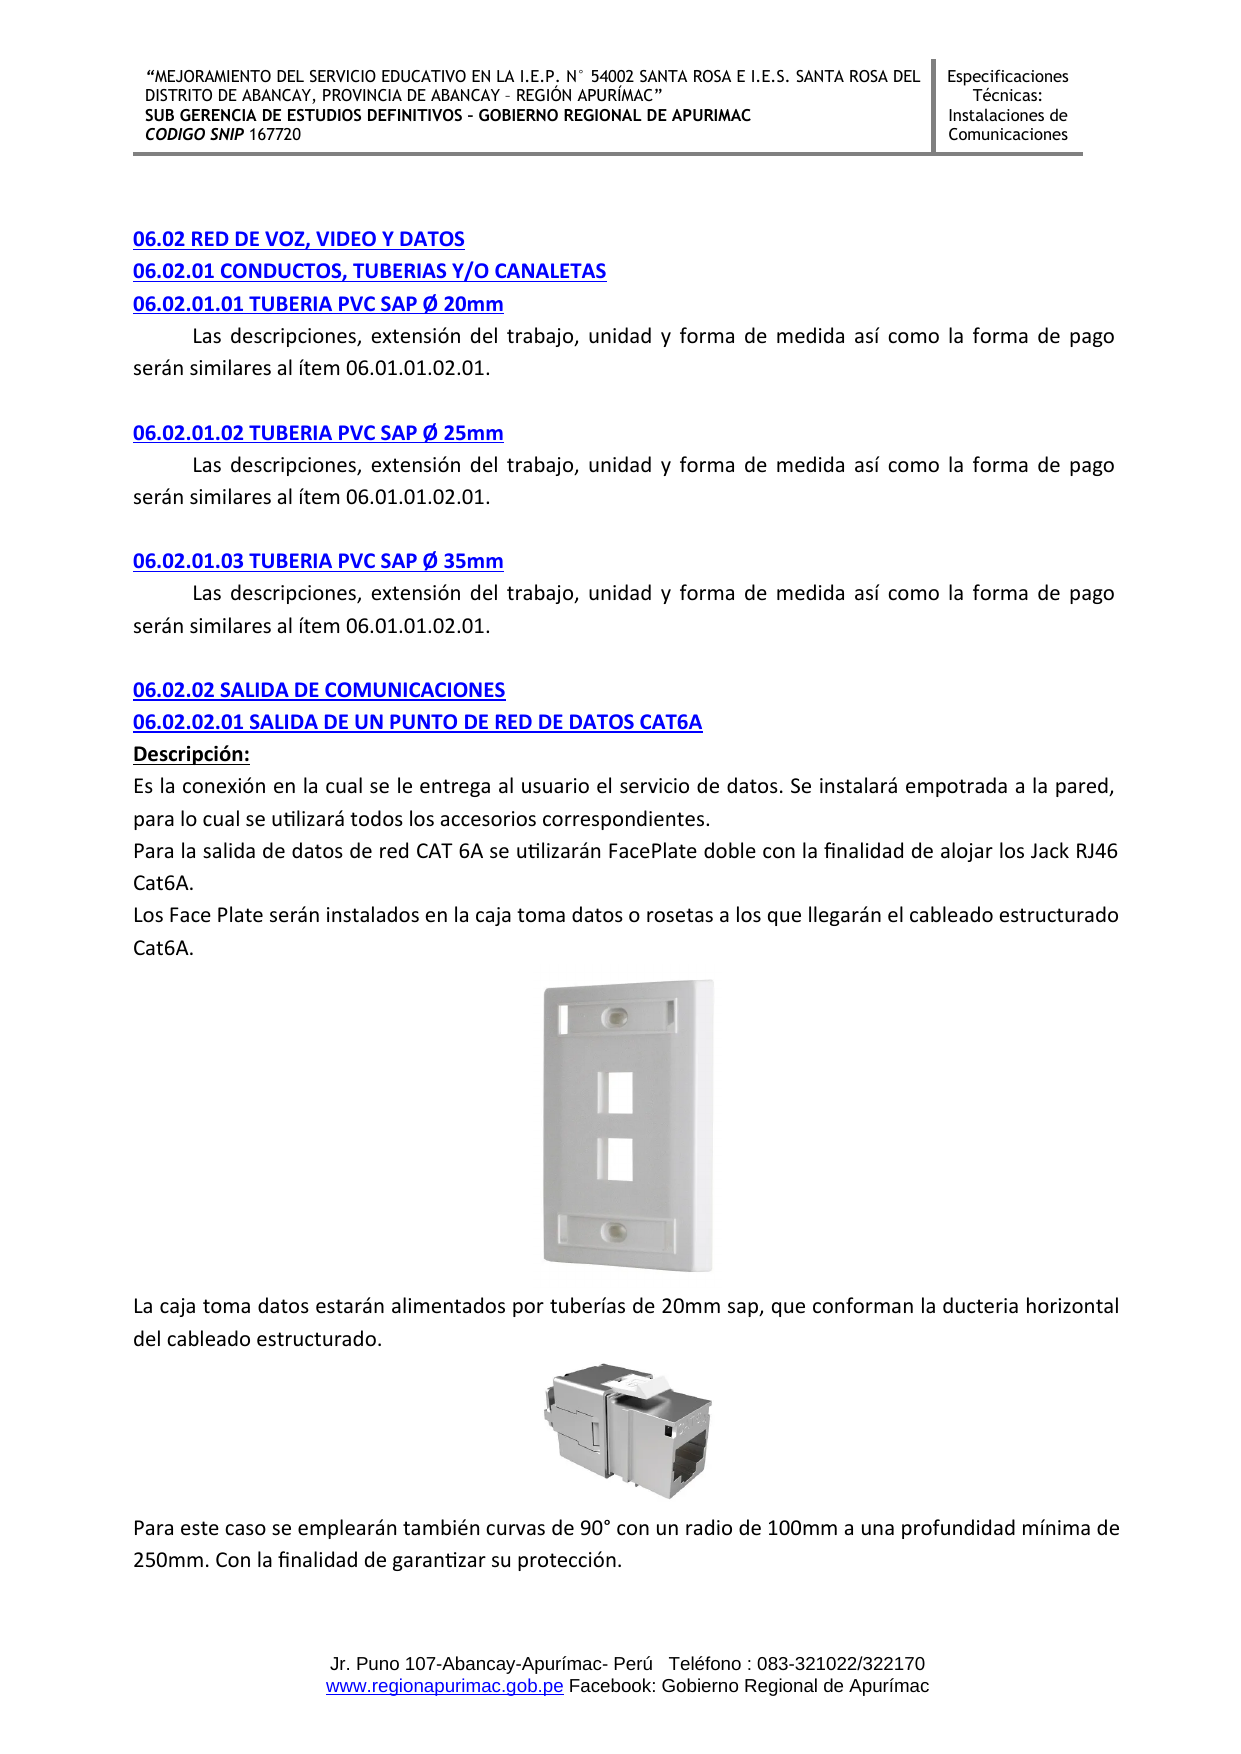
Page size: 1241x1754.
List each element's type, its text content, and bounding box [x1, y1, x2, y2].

text Los Face Plate serán instalados en la caja toma datos o rosetas a los que llegarán el cableado estructurado Cat6A. [133, 900, 1122, 961]
list 06.02.01.01 TUBERIA PVC SAP Ø 20mm [133, 289, 1117, 317]
text La caja toma datos estarán alimentados por tuberías de 20mm sap, que conforman la ducteria horizontal del cableado estructurado. [133, 1291, 1122, 1352]
list Es la conexión en la cual se le entrega al usuario el servicio de datos. Se instalará empotrada a la pared, para lo cual se utilizará todos los accesorios correspondientes. [133, 772, 1117, 832]
text Para este caso se emplearán también curvas de 90° con un radio de 100mm a una profundidad mínima de 250mm. Con la finalidad de garantizar su protección. [133, 1513, 1122, 1574]
list Descripción: [133, 739, 1117, 767]
list 06.02.02 SALIDA DE COMUNICACIONES [133, 675, 1117, 703]
list 06.02.01 CONDUCTOS, TUBERIAS Y/O CANALETAS [133, 257, 1117, 285]
list 06.02.01.02 TUBERIA PVC SAP Ø 25mm [133, 418, 1117, 446]
list Las descripciones, extensión del trabajo, unidad y forma de medida así como la forma de pago serán similares al ítem 06.01.01.02.01. [133, 578, 1117, 639]
list 06.02.02.01 SALIDA DE UN PUNTO DE RED DE DATOS CAT6A [133, 707, 1117, 735]
list Las descripciones, extensión del trabajo, unidad y forma de medida así como la forma de pago serán similares al ítem 06.01.01.02.01. [133, 321, 1117, 381]
picture [535, 1355, 720, 1510]
text Para la salida de datos de red CAT 6A se utilizarán FacePlate doble con la finalidad de alojar los Jack RJ46 Cat6A. [133, 836, 1122, 896]
list Las descripciones, extensión del trabajo, unidad y forma de medida así como la forma de pago serán similares al ítem 06.01.01.02.01. [133, 450, 1117, 510]
picture [532, 964, 723, 1288]
list 06.02 RED DE VOZ, VIDEO Y DATOS [133, 224, 1117, 252]
list 06.02.01.03 TUBERIA PVC SAP Ø 35mm [133, 546, 1117, 574]
